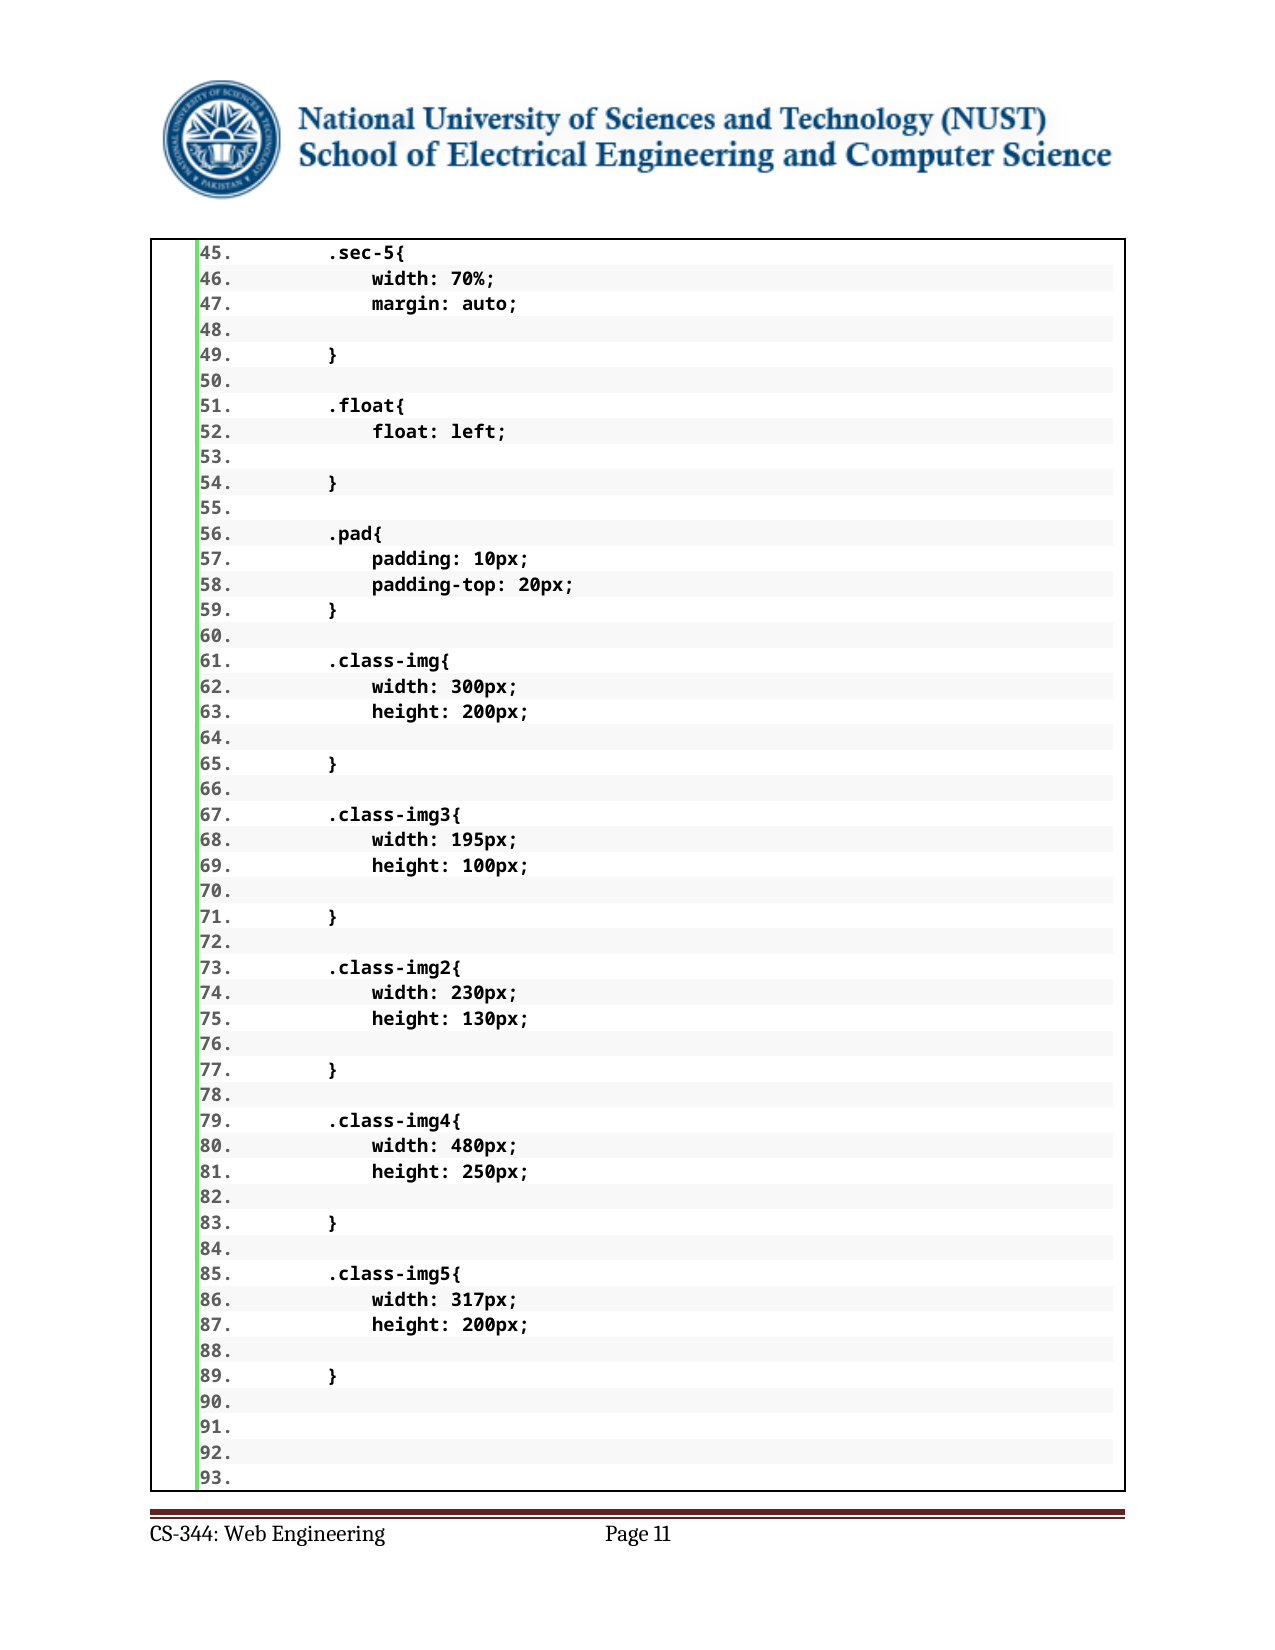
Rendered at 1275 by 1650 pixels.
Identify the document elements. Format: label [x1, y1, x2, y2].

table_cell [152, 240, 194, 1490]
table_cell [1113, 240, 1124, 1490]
picture [150, 75, 1125, 210]
